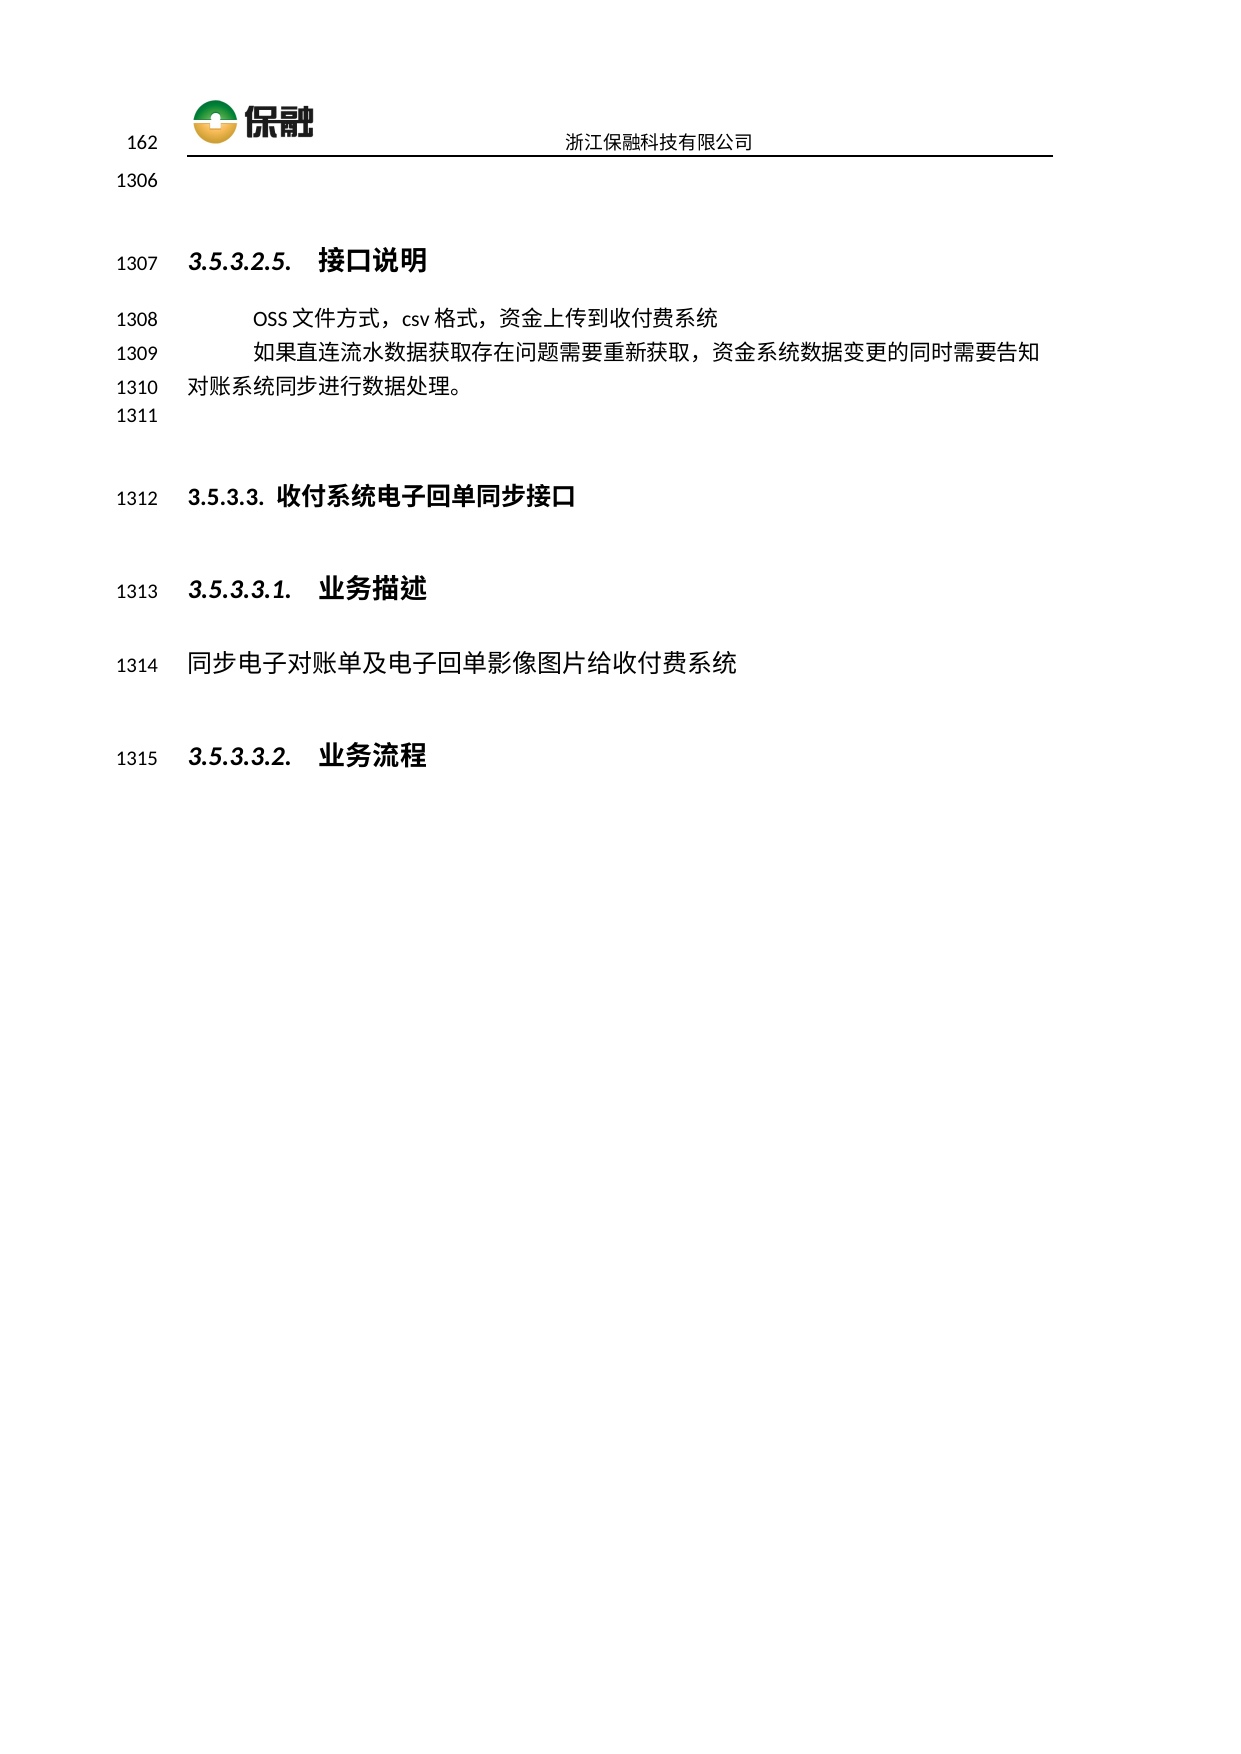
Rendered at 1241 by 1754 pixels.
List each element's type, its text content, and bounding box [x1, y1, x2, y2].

picture [187, 88, 321, 150]
subtitle 业务描述 [187, 554, 1053, 622]
subtitle 业务流程 [187, 721, 1053, 789]
subtitle 收付系统电子回单同步接口 [187, 461, 1053, 529]
text OSS 文件方式，csv格式，资金上传到收付费系统 [187, 300, 1053, 334]
subtitle 接口说明 [187, 226, 1053, 294]
text 同步电子对账单及电子回单影像图片给收付费系统 [187, 628, 1053, 696]
text 如果直连流水数据获取存在问题需要重新获取，资金系统数据变更的同时需要告知对账系统同步进行数据处理。 [187, 334, 1053, 402]
